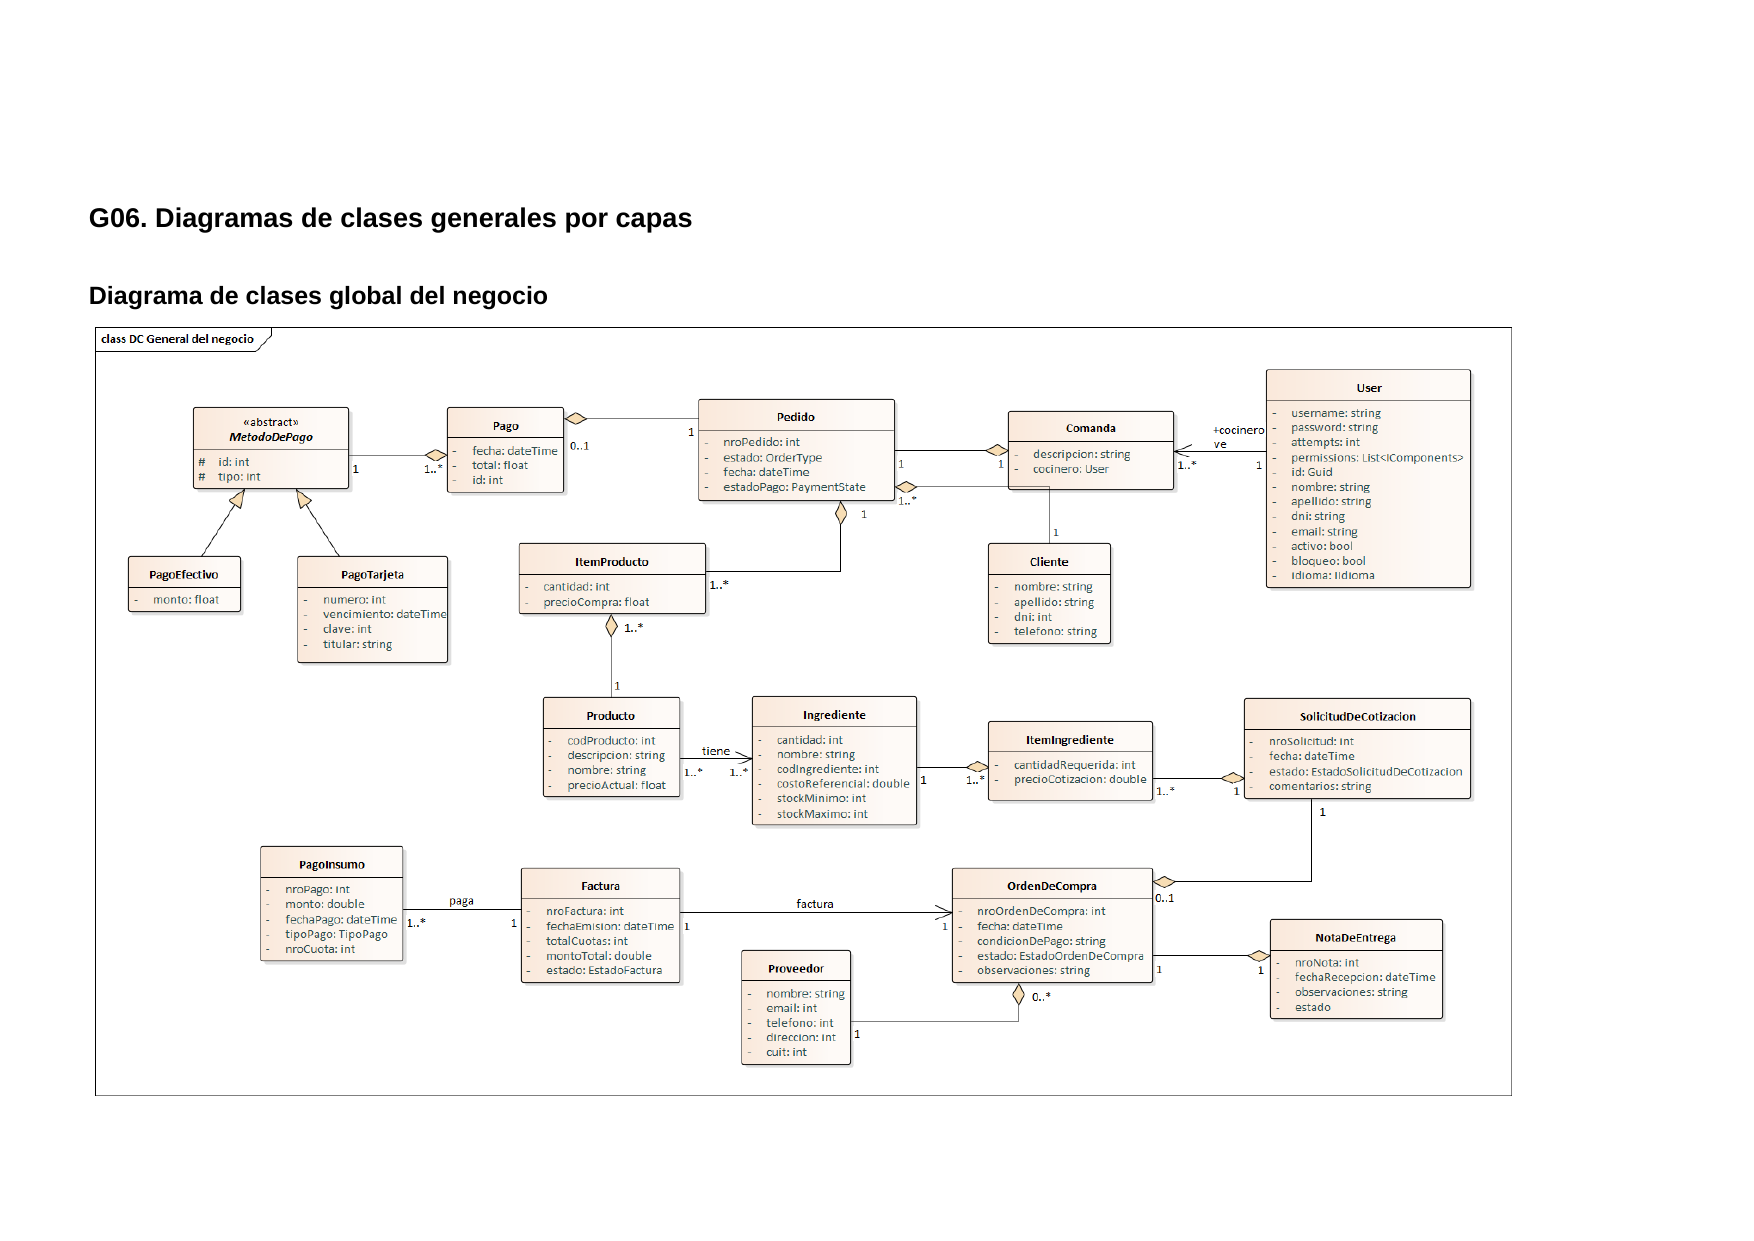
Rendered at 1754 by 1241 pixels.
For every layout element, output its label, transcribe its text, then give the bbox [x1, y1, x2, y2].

picture [88, 320, 1518, 1102]
subtitle Diagrama de clases global del negocio [89, 281, 1518, 310]
subtitle G06. Diagramas de clases generales por capas [89, 202, 1518, 233]
